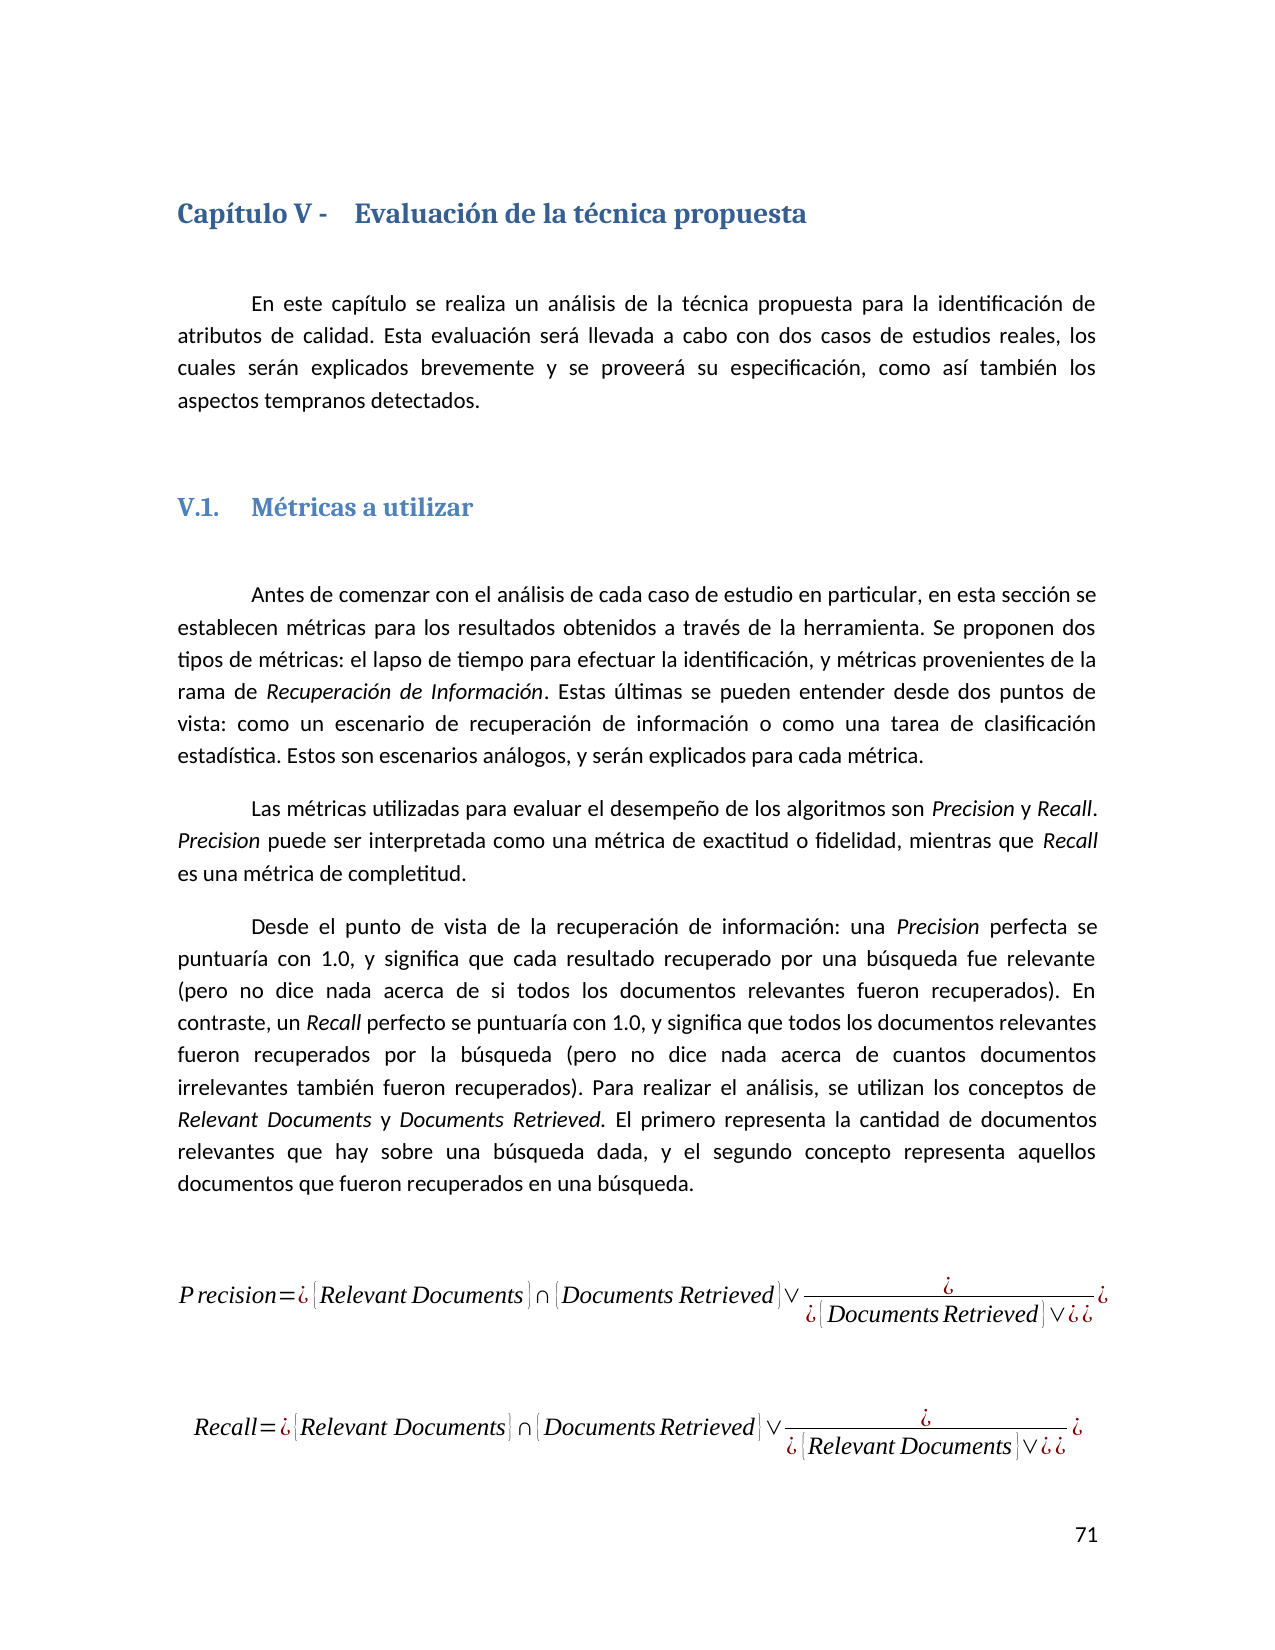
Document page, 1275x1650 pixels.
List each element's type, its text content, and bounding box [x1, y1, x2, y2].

subtitle Evaluación de la técnica propuesta [177, 198, 1098, 231]
text Desde el punto de vista de la recuperación de información: una Precision perfecta se puntuaría con 1.0, y significa que cada resultado recuperado por una búsqueda fue relevante (pero no dice nada acerca de si todos los documentos relevantes fueron recuperados). En contraste, un Recall perfecto se puntuaría con 1.0, y significa que todos los documentos relevantes fueron recuperados por la búsqueda (pero no dice nada acerca de cuantos documentos irrelevantes también fueron recuperados). Para realizar el análisis, se utilizan los conceptos de Relevant Documents y Documents Retrieved. El primero representa la cantidad de documentos relevantes que hay sobre una búsqueda dada, y el segundo concepto representa aquellos documentos que fueron recuperados en una búsqueda. [177, 912, 1098, 1197]
subtitle Métricas a utilizar [177, 492, 1098, 523]
text Las métricas utilizadas para evaluar el desempeño de los algoritmos son Precision y Recall. Precision puede ser interpretada como una métrica de exactitud o fidelidad, mientras que Recall es una métrica de completitud. [177, 794, 1098, 887]
list En este capítulo se realiza un análisis de la técnica propuesta para la identificación de atributos de calidad. Esta evaluación será llevada a cabo con dos casos de estudios reales, los cuales serán explicados brevemente y se proveerá su especificación, como así también los aspectos tempranos detectados. [177, 289, 1098, 414]
text Antes de comenzar con el análisis de cada caso de estudio en particular, en esta sección se establecen métricas para los resultados obtenidos a través de la herramienta. Se proponen dos tipos de métricas: el lapso de tiempo para efectuar la identificación, y métricas provenientes de la rama de Recuperación de Información. Estas últimas se pueden entender desde dos puntos de vista: como un escenario de recuperación de información o como una tarea de clasificación estadística. Estos son escenarios análogos, y serán explicados para cada métrica. [177, 581, 1098, 769]
